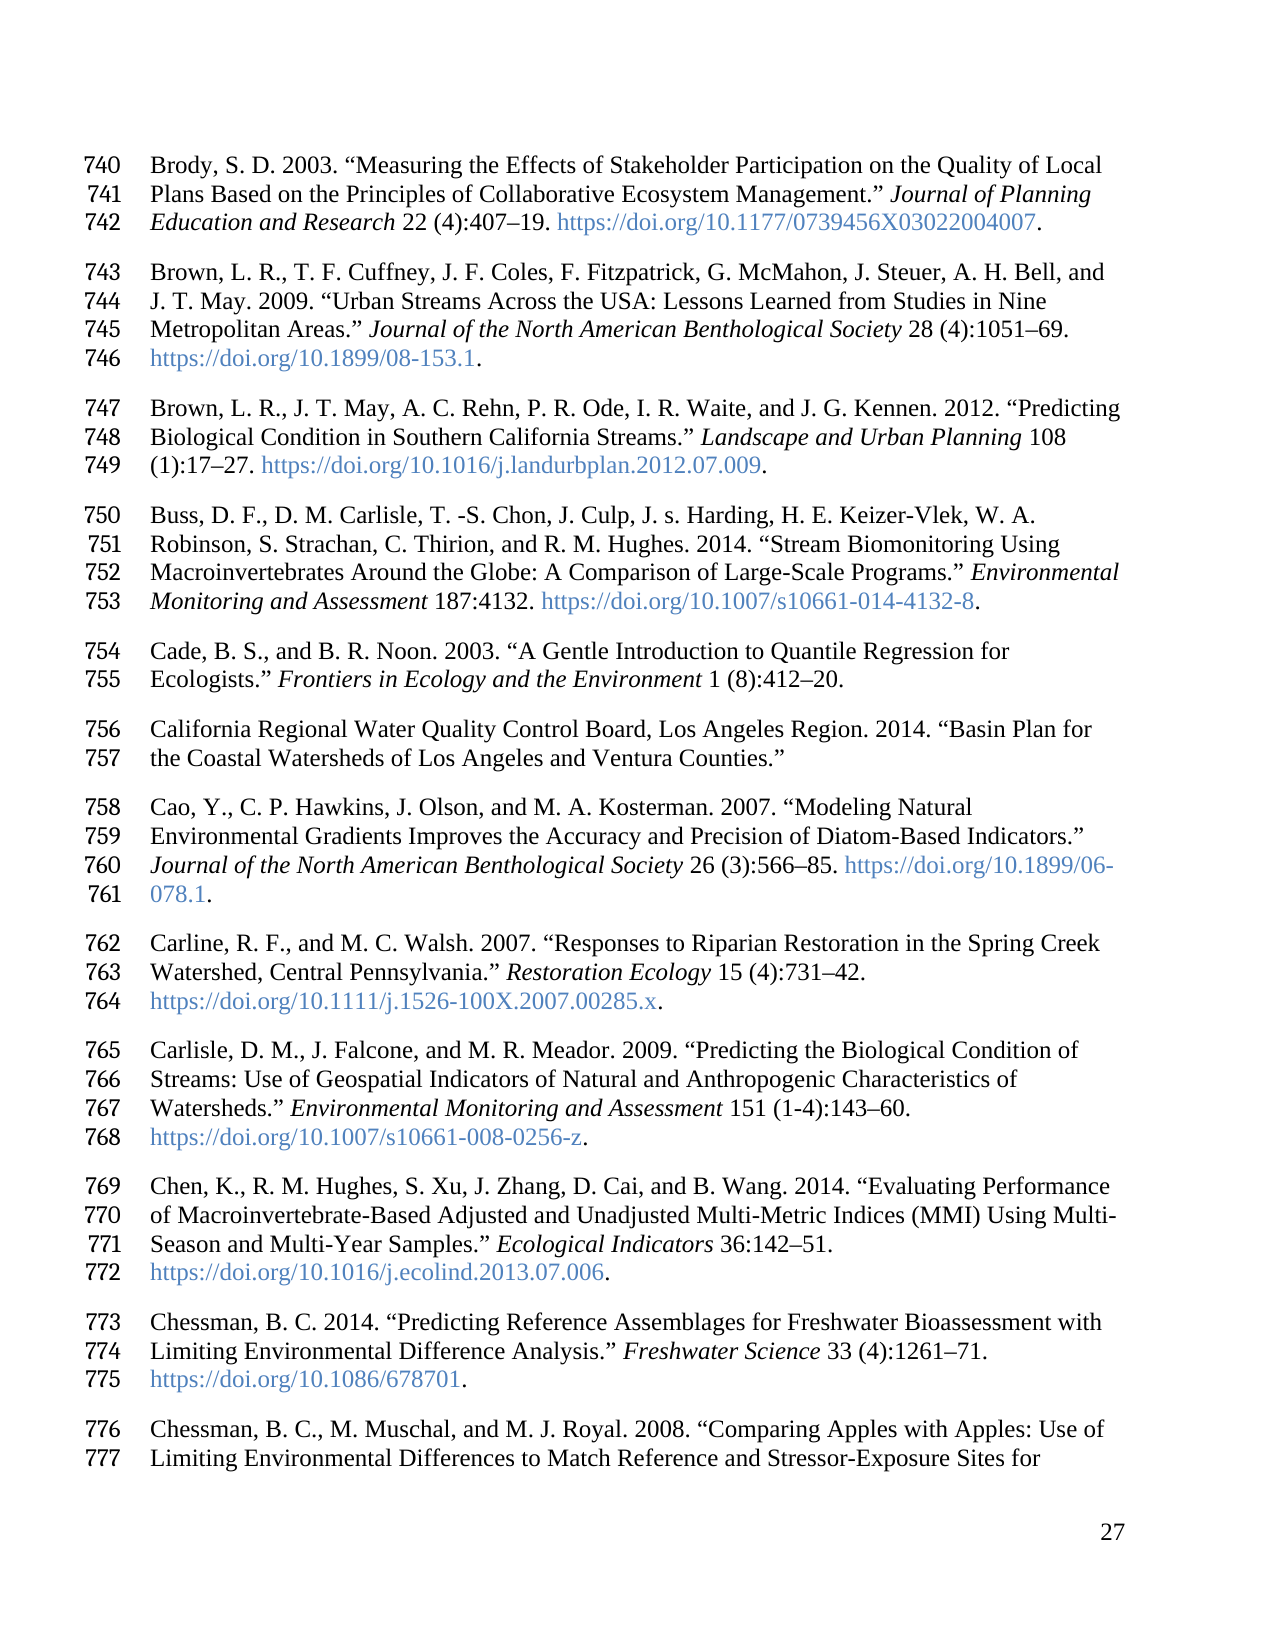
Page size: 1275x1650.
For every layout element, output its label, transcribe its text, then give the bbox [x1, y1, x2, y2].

text Carline, R. F., and M. C. Walsh. 2007. “Responses to Riparian Restoration in the Spring Creek Watershed, Central Pennsylvania.” Restoration Ecology 15 (4):731–42. https://doi.org/10.1111/j.1526-100X.2007.00285.x. [150, 928, 1125, 1014]
text Brody, S. D. 2003. “Measuring the Effects of Stakeholder Participation on the Quality of Local Plans Based on the Principles of Collaborative Ecosystem Management.” Journal of Planning Education and Research 22 (4):407–19. https://doi.org/10.1177/0739456X03022004007. [150, 150, 1125, 236]
text Chessman, B. C. 2014. “Predicting Reference Assemblages for Freshwater Bioassessment with Limiting Environmental Difference Analysis.” Freshwater Science 33 (4):1261–71. https://doi.org/10.1086/678701. [150, 1307, 1125, 1393]
text Brown, L. R., T. F. Cuffney, J. F. Coles, F. Fitzpatrick, G. McMahon, J. Steuer, A. H. Bell, and J. T. May. 2009. “Urban Streams Across the USA: Lessons Learned from Studies in Nine Metropolitan Areas.” Journal of the North American Benthological Society 28 (4):1051–69. https://doi.org/10.1899/08-153.1. [150, 257, 1125, 372]
text Brown, L. R., J. T. May, A. C. Rehn, P. R. Ode, I. R. Waite, and J. G. Kennen. 2012. “Predicting Biological Condition in Southern California Streams.” Landscape and Urban Planning 108 (1):17–27. https://doi.org/10.1016/j.landurbplan.2012.07.009. [150, 393, 1125, 479]
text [150, 1414, 1125, 1472]
text Cao, Y., C. P. Hawkins, J. Olson, and M. A. Kosterman. 2007. “Modeling Natural Environmental Gradients Improves the Accuracy and Precision of Diatom-Based Indicators.” Journal of the North American Benthological Society 26 (3):566–85. https://doi.org/10.1899/06-078.1. [150, 792, 1125, 907]
text Cade, B. S., and B. R. Noon. 2003. “A Gentle Introduction to Quantile Regression for Ecologists.” Frontiers in Ecology and the Environment 1 (8):412–20. [150, 636, 1125, 693]
text Buss, D. F., D. M. Carlisle, T. -S. Chon, J. Culp, J. s. Harding, H. E. Keizer-Vlek, W. A. Robinson, S. Strachan, C. Thirion, and R. M. Hughes. 2014. “Stream Biomonitoring Using Macroinvertebrates Around the Globe: A Comparison of Large-Scale Programs.” Environmental Monitoring and Assessment 187:4132. https://doi.org/10.1007/s10661-014-4132-8. [150, 500, 1125, 615]
text California Regional Water Quality Control Board, Los Angeles Region. 2014. “Basin Plan for the Coastal Watersheds of Los Angeles and Ventura Counties.” [150, 714, 1125, 772]
text Carlisle, D. M., J. Falcone, and M. R. Meador. 2009. “Predicting the Biological Condition of Streams: Use of Geospatial Indicators of Natural and Anthropogenic Characteristics of Watersheds.” Environmental Monitoring and Assessment 151 (1-4):143–60. https://doi.org/10.1007/s10661-008-0256-z. [150, 1035, 1125, 1150]
text Chen, K., R. M. Hughes, S. Xu, J. Zhang, D. Cai, and B. Wang. 2014. “Evaluating Performance of Macroinvertebrate-Based Adjusted and Unadjusted Multi-Metric Indices (MMI) Using Multi-Season and Multi-Year Samples.” Ecological Indicators 36:142–51. https://doi.org/10.1016/j.ecolind.2013.07.006. [150, 1171, 1125, 1286]
